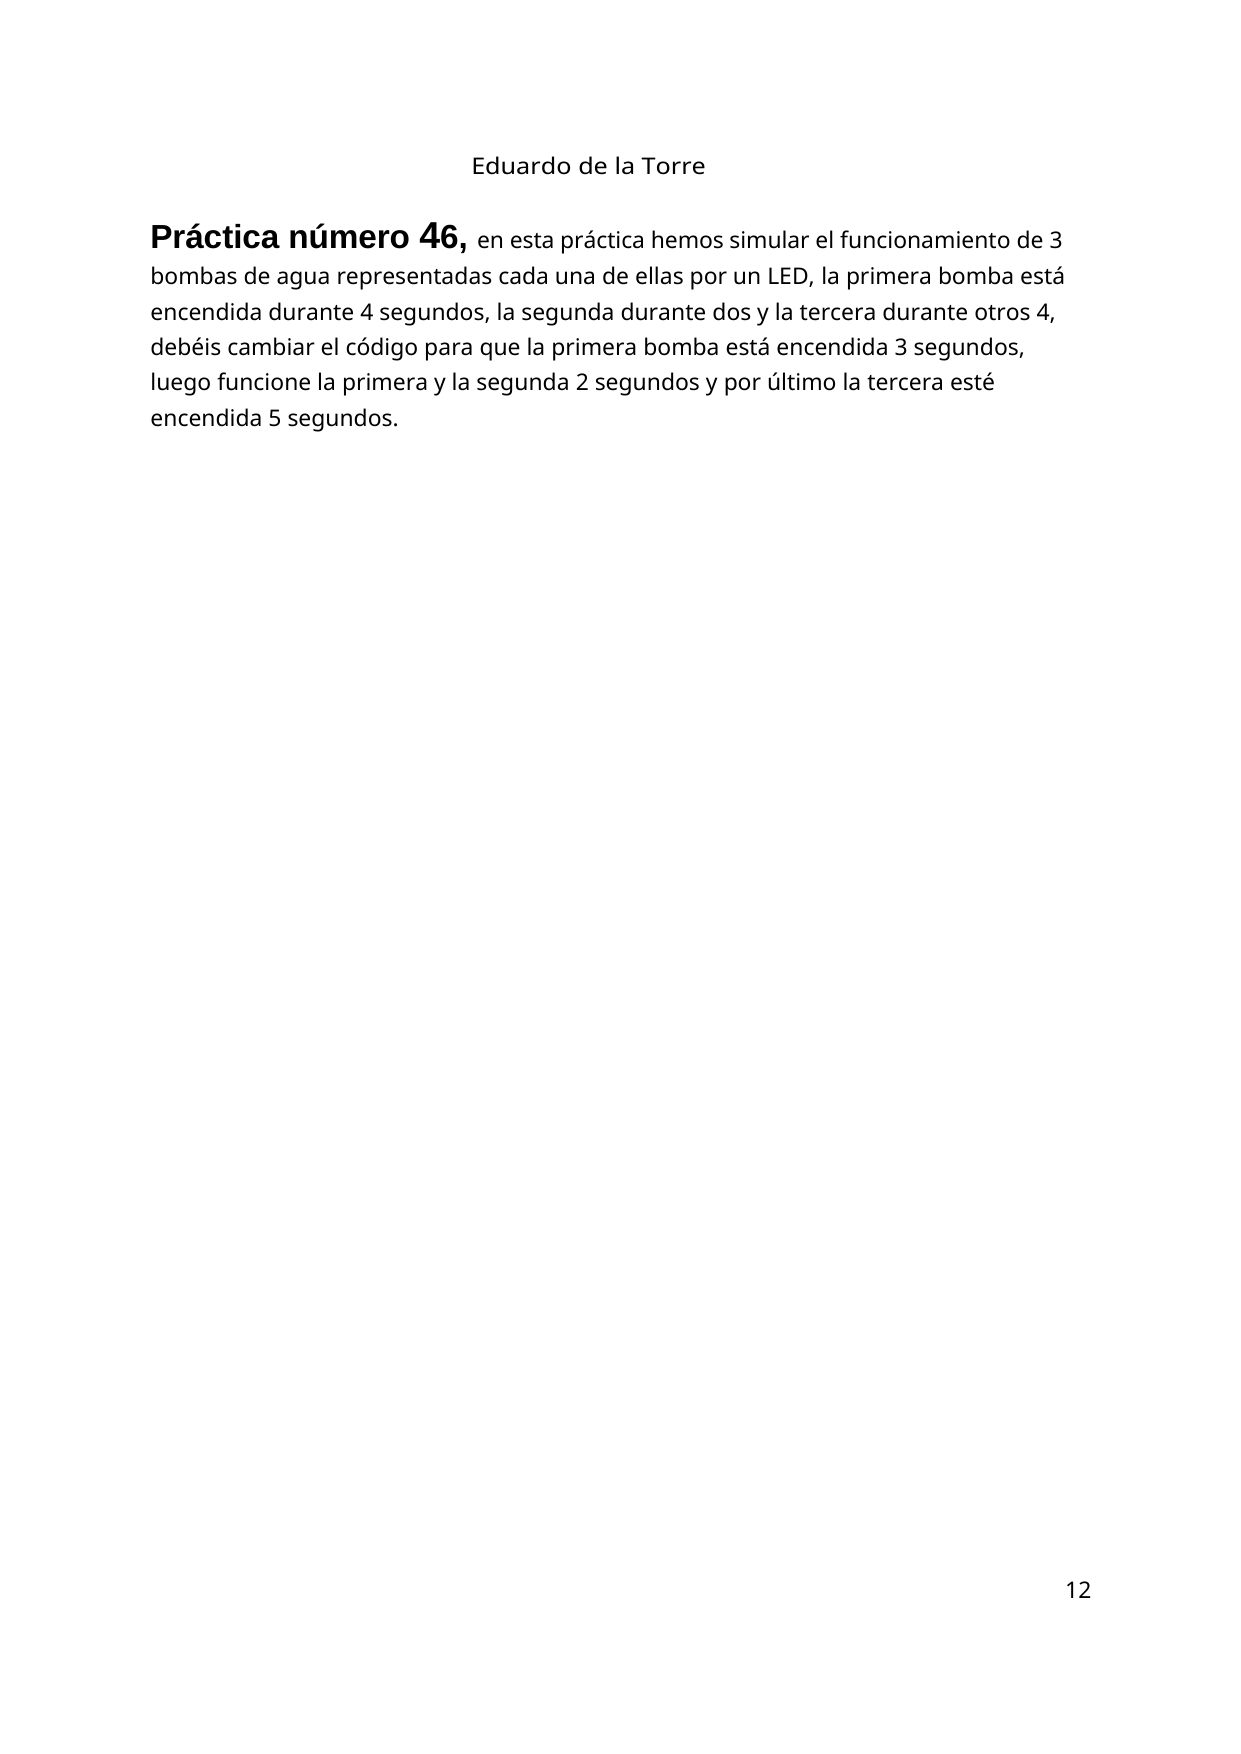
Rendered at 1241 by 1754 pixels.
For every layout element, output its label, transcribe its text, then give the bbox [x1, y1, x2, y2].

text Práctica número 46, en esta práctica hemos simular el funcionamiento de 3 bombas de agua representadas cada una de ellas por un LED, la primera bomba está encendida durante 4 segundos, la segunda durante dos y la tercera durante otros 4, debéis cambiar el código para que la primera bomba está encendida 3 segundos, luego funcione la primera y la segunda 2 segundos y por último la tercera esté encendida 5 segundos. [150, 213, 1086, 433]
